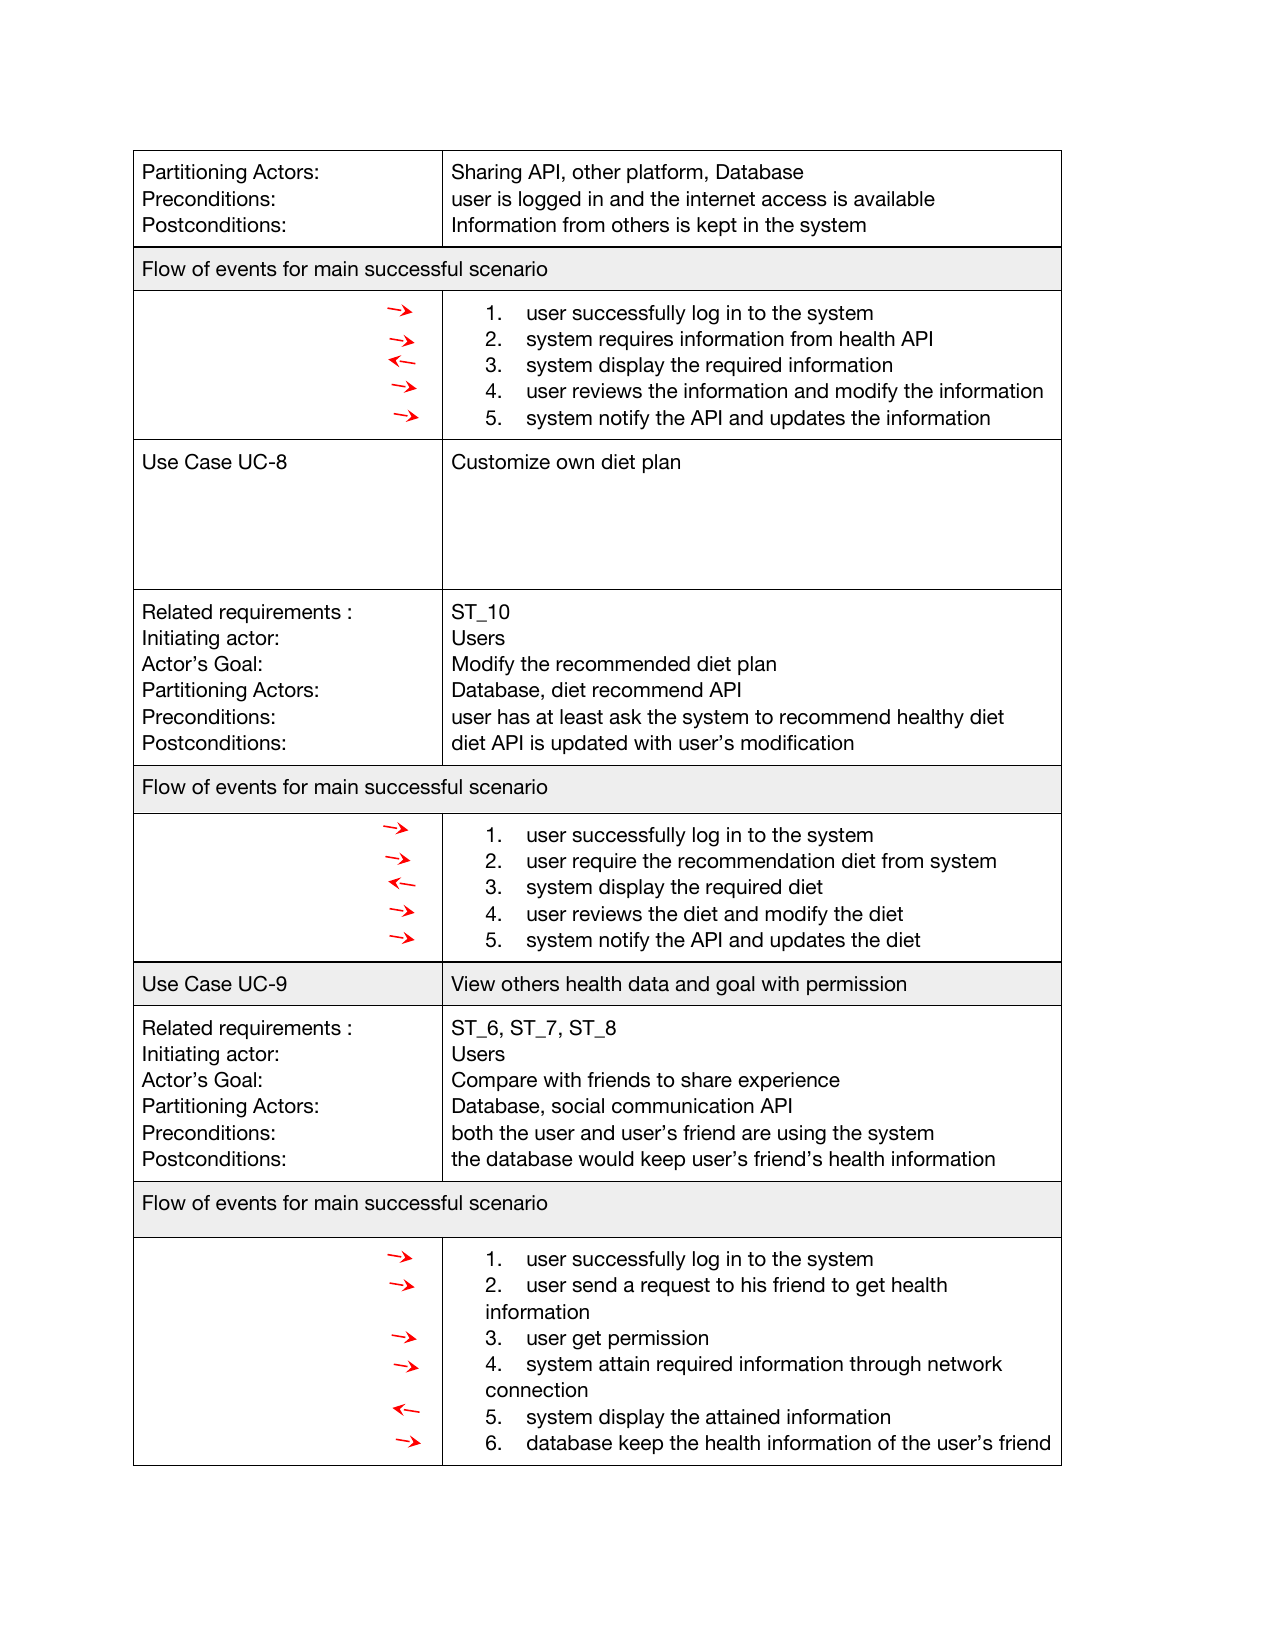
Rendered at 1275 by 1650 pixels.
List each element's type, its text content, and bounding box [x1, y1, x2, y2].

table_cell Use Case UC-8 [134, 440, 442, 589]
table_cell Use Case UC-9 [134, 963, 442, 1005]
table_cell [134, 814, 442, 961]
table_cell [134, 291, 442, 439]
table_cell Flow of events for main successful scenario [134, 766, 1061, 812]
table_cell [134, 151, 442, 246]
table_cell View others health data and goal with permission [443, 963, 1061, 1005]
table_cell Customize own diet plan [443, 440, 1061, 589]
table_cell Flow of events for main successful scenario [134, 248, 1061, 290]
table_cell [443, 151, 1061, 246]
table_cell Related requirements : Initiating actor: Actor’s Goal: Partitioning Actors: Preconditions: Postconditions: [134, 1006, 442, 1181]
table_cell ST_6, ST_7, ST_8 Users Compare with friends to share experience Database, social communication API both the user and user’s friend are using the system the database would keep user’s friend’s health information [443, 1006, 1061, 1181]
table_cell user successfully log in to the system user send a request to his friend to get health information user get permission system attain required information through network connection system display the attained information database keep the health information of the user’s friend [443, 1238, 1061, 1464]
table_cell user successfully log in to the system user require the recommendation diet from system system display the required diet user reviews the diet and modify the diet system notify the API and updates the diet [443, 814, 1061, 961]
table_cell user successfully log in to the system system requires information from health API system display the required information user reviews the information and modify the information system notify the API and updates the information [443, 291, 1061, 439]
table_cell Flow of events for main successful scenario [134, 1182, 1061, 1237]
table_cell ST_10 Users Modify the recommended diet plan Database, diet recommend API user has at least ask the system to recommend healthy diet diet API is updated with user’s modification [443, 590, 1061, 764]
table_cell Related requirements : Initiating actor: Actor’s Goal: Partitioning Actors: Preconditions: Postconditions: [134, 590, 442, 764]
table_cell [134, 1238, 442, 1464]
